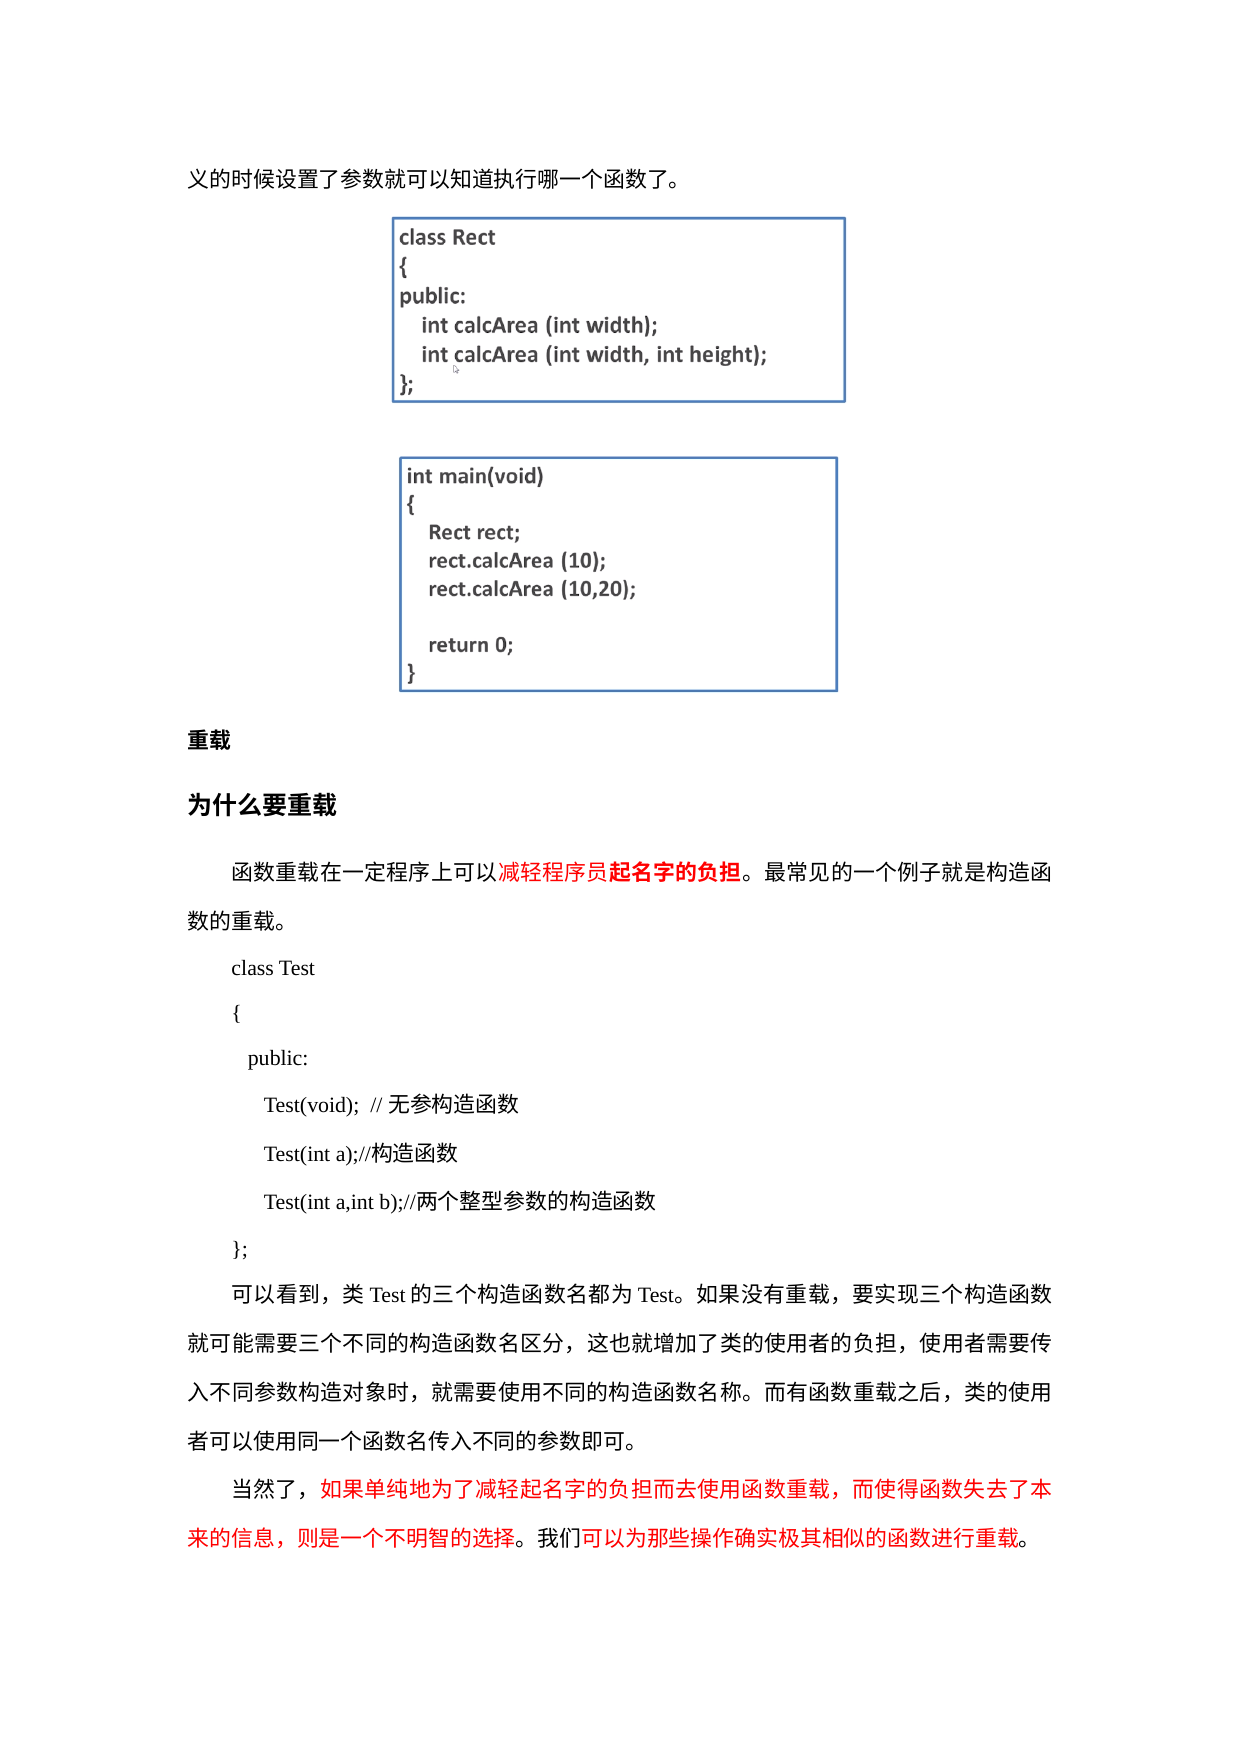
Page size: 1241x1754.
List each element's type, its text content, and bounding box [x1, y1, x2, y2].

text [187, 162, 1053, 194]
text 可以看到，类Test的三个构造函数名都为Test。如果没有重载，要实现三个构造函数就可能需要三个不同的构造函数名区分，这也就增加了类的使用者的负担，使用者需要传入不同参数构造对象时，就需要使用不同的构造函数名称。而有函数重载之后，类的使用者可以使用同一个函数名传入不同的参数即可。 [187, 1277, 1053, 1456]
subtitle 为什么要重载 [187, 771, 1053, 836]
text 函数重载在一定程序上可以减轻程序员起名字的负担。最常见的一个例子就是构造函数的重载。 [187, 854, 1053, 936]
picture [393, 450, 847, 700]
text Test(void); // 无参构造函数 [231, 1087, 1053, 1119]
text { [231, 997, 1053, 1029]
text 当然了，如果单纯地为了减轻起名字的负担而去使用函数重载，而使得函数失去了本来的信息，则是一个不明智的选择。我们可以为那些操作确实极其相似的函数进行重载。 [187, 1472, 1053, 1553]
text 重载 [187, 723, 1053, 756]
text Test(int a,int b);//两个整型参数的构造函数 [231, 1183, 1053, 1216]
text Test(int a);//构造函数 [231, 1135, 1053, 1168]
text public: [231, 1042, 1053, 1074]
text }; [231, 1232, 1053, 1264]
picture [386, 210, 854, 408]
text class Test [231, 952, 1053, 984]
